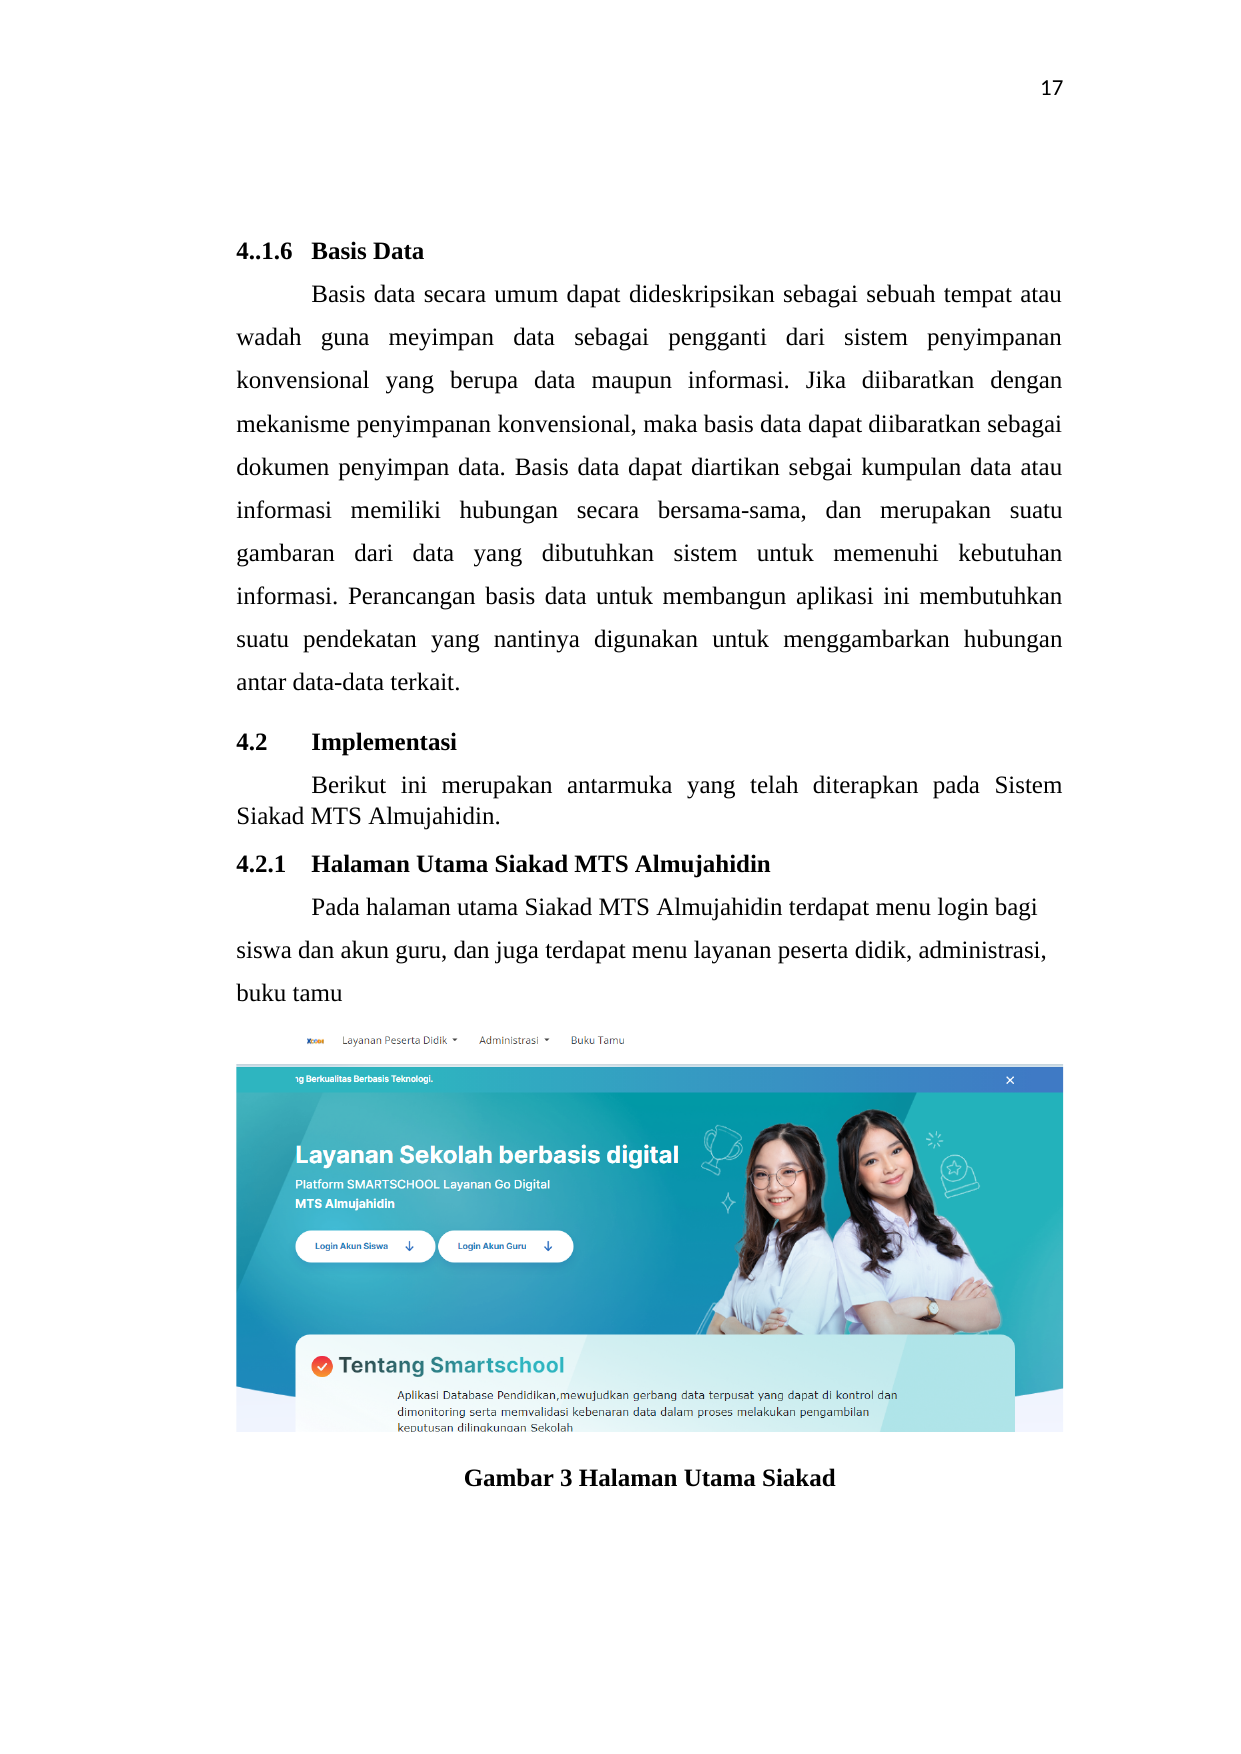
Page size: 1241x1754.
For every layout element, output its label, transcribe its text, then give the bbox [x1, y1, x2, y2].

subtitle Implementasi [236, 727, 1063, 756]
subtitle Basis Data [236, 236, 1063, 265]
subtitle Halaman Utama Siakad MTS Almujahidin [236, 849, 1063, 878]
picture [236, 1021, 1064, 1432]
text Berikut ini merupakan antarmuka yang telah diterapkan pada Sistem Siakad MTS Almujahidin. [236, 770, 1063, 830]
text Gambar 3 Halaman Utama Siakad [236, 1463, 1063, 1491]
text Basis data secara umum dapat dideskripsikan sebagai sebuah tempat atau wadah guna meyimpan data sebagai pengganti dari sistem penyimpanan konvensional yang berupa data maupun informasi. Jika diibaratkan dengan mekanisme penyimpanan konvensional, maka basis data dapat diibaratkan sebagai dokumen penyimpan data. Basis data dapat diartikan sebgai kumpulan data atau informasi memiliki hubungan secara bersama-sama, dan merupakan suatu gambaran dari data yang dibutuhkan sistem untuk memenuhi kebutuhan informasi. Perancangan basis data untuk membangun aplikasi ini membutuhkan suatu pendekatan yang nantinya digunakan untuk menggambarkan hubungan antar data-data terkait. [236, 279, 1063, 696]
text Pada halaman utama Siakad MTS Almujahidin terdapat menu login bagi siswa dan akun guru, dan juga terdapat menu layanan peserta didik, administrasi, buku tamu [236, 892, 1063, 1021]
